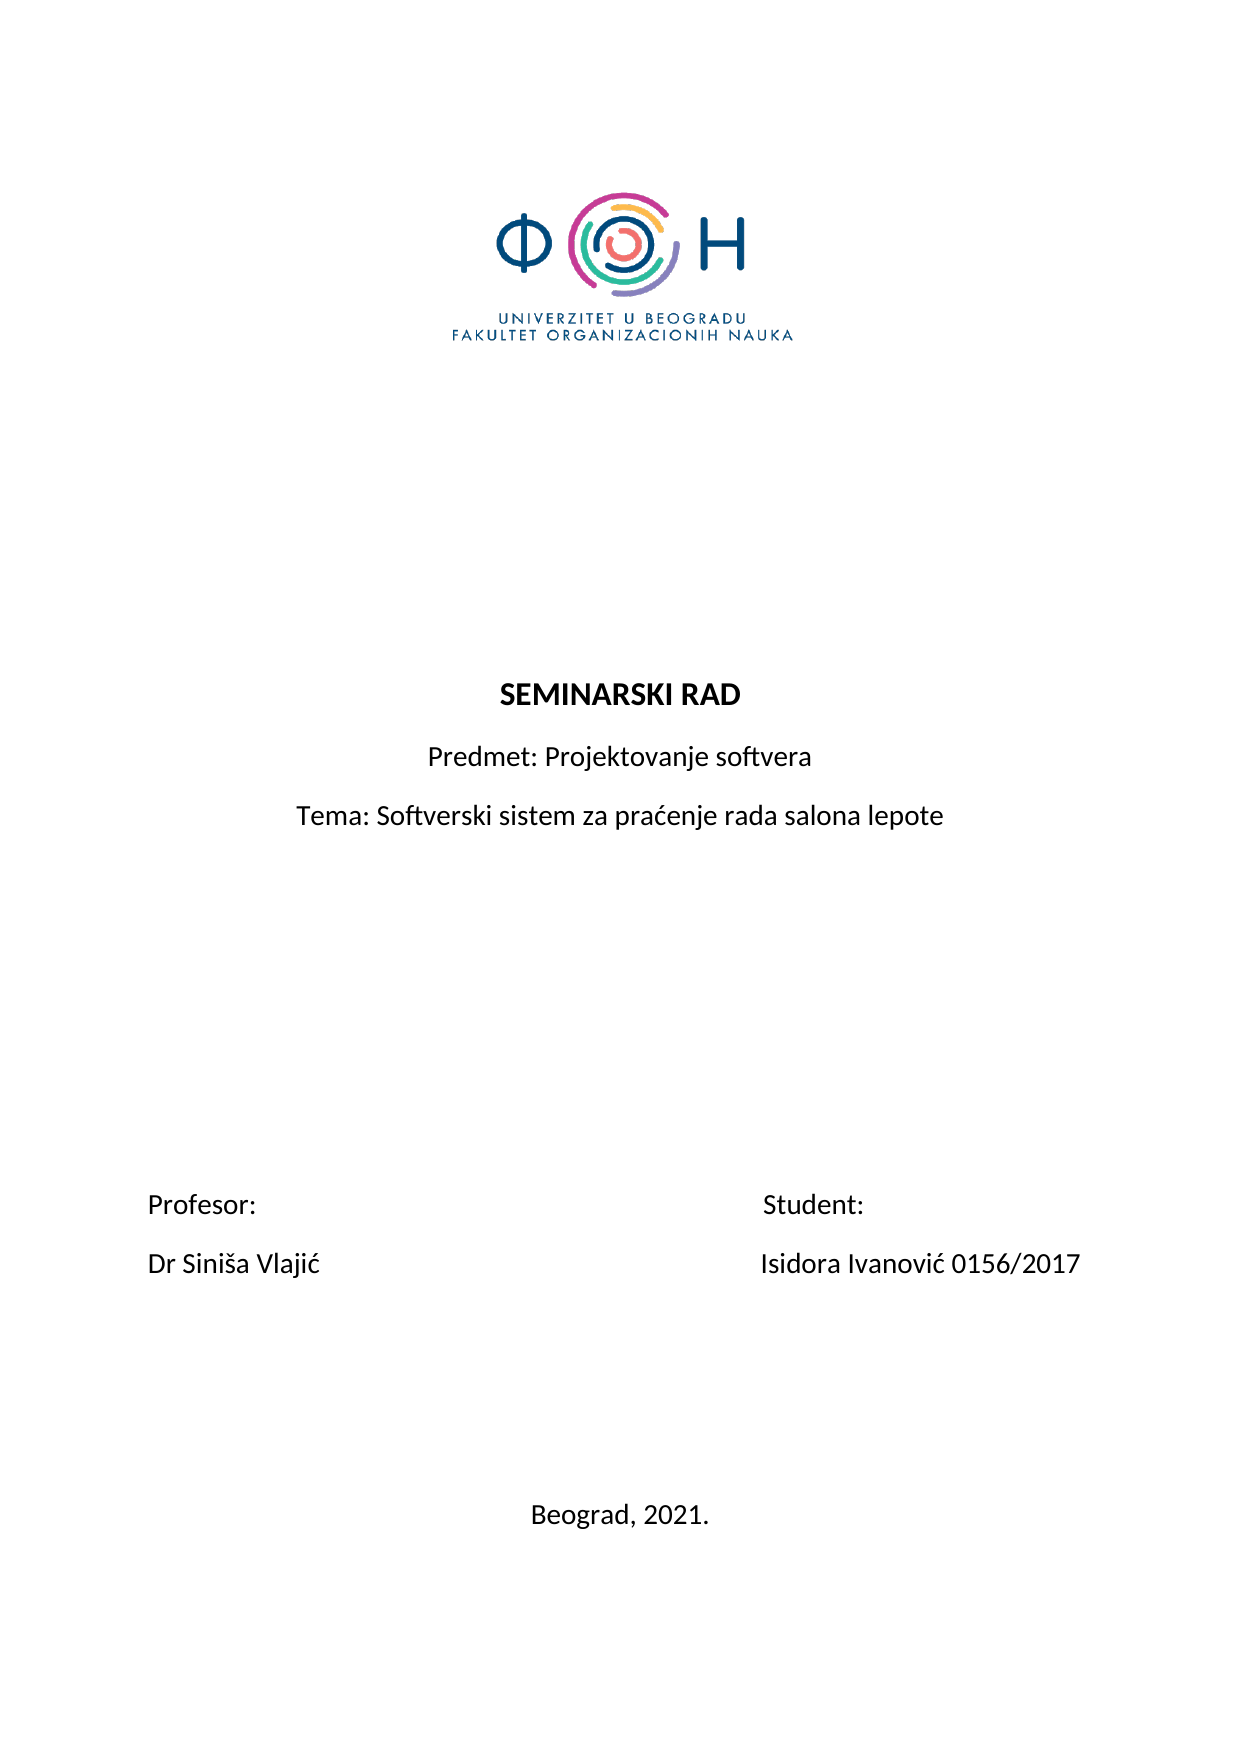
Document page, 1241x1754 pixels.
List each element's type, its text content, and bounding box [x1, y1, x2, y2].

text Beograd, 2021. [148, 1496, 1093, 1532]
text Dr Siniša Vlajić Isidora Ivanović 0156/2017 [148, 1245, 1093, 1281]
text Tema: Softverski sistem za praćenje rada salona lepote [148, 797, 1093, 833]
text Profesor: Student: [148, 1186, 1093, 1221]
text Predmet: Projektovanje softvera [148, 738, 1093, 774]
picture [432, 147, 809, 396]
text SEMINARSKI RAD [148, 673, 1093, 714]
